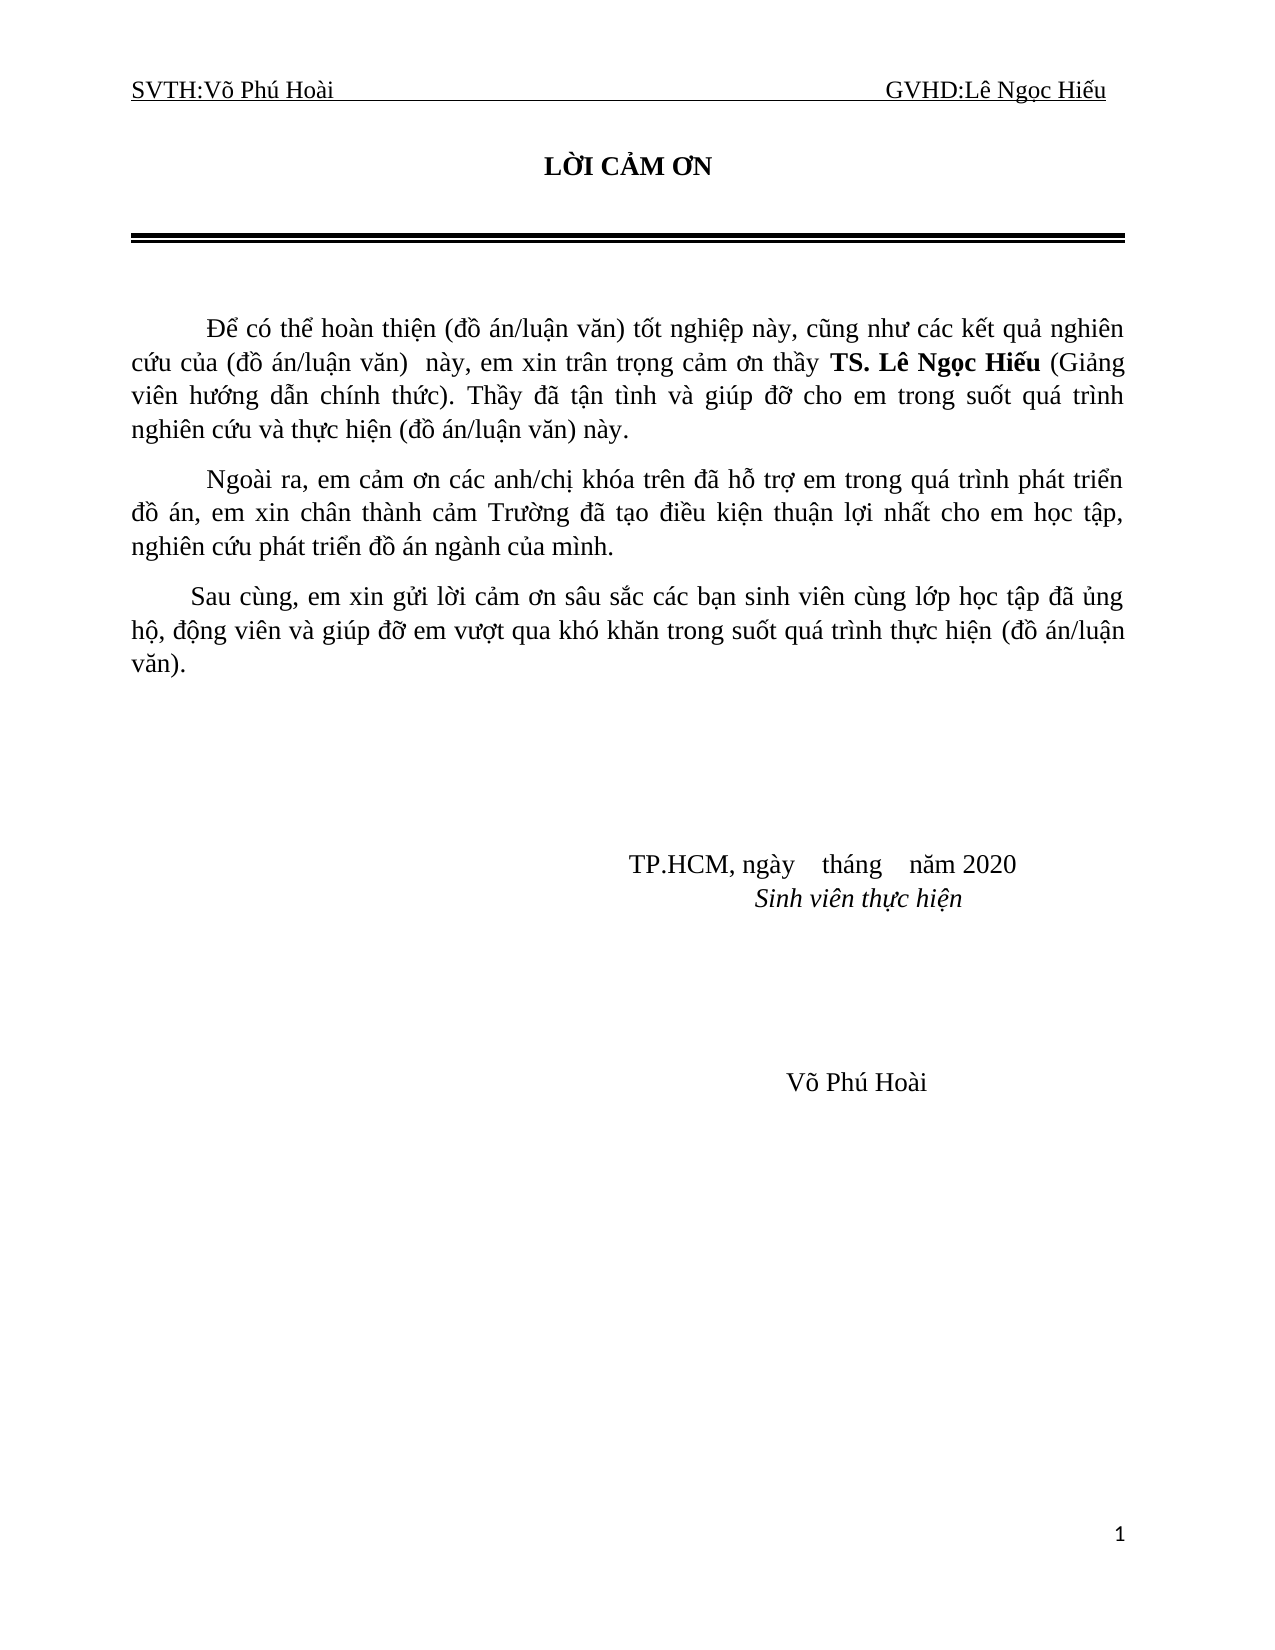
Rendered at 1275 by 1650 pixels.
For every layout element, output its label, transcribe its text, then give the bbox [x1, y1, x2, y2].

text Để có thể hoàn thiện (đồ án/luận văn) tốt nghiệp này, cũng như các kết quả nghiên cứu của (đồ án/luận văn) này, em xin trân trọng cảm ơn thầy TS. Lê Ngọc Hiếu (Giảng viên hướng dẫn chính thức). Thầy đã tận tình và giúp đỡ cho em trong suốt quá trình nghiên cứu và thực hiện (đồ án/luận văn) này. [131, 312, 1125, 444]
text Sau cùng, em xin gửi lời cảm ơn sâu sắc các bạn sinh viên cùng lớp học tập đã ủng hộ, động viên và giúp đỡ em vượt qua khó khăn trong suốt quá trình thực hiện (đồ án/luận văn). [131, 580, 1125, 678]
text TP.HCM, ngày tháng năm 2020 [131, 848, 1017, 879]
text Sinh viên thực hiện [131, 882, 962, 913]
text Võ Phú Hoài [131, 1066, 1125, 1097]
text LỜI CẢM ƠN [131, 150, 1125, 181]
text Ngoài ra, em cảm ơn các anh/chị khóa trên đã hỗ trợ em trong quá trình phát triển đồ án, em xin chân thành cảm Trường đã tạo điều kiện thuận lợi nhất cho em học tập, nghiên cứu phát triển đồ án ngành của mình. [131, 463, 1125, 561]
